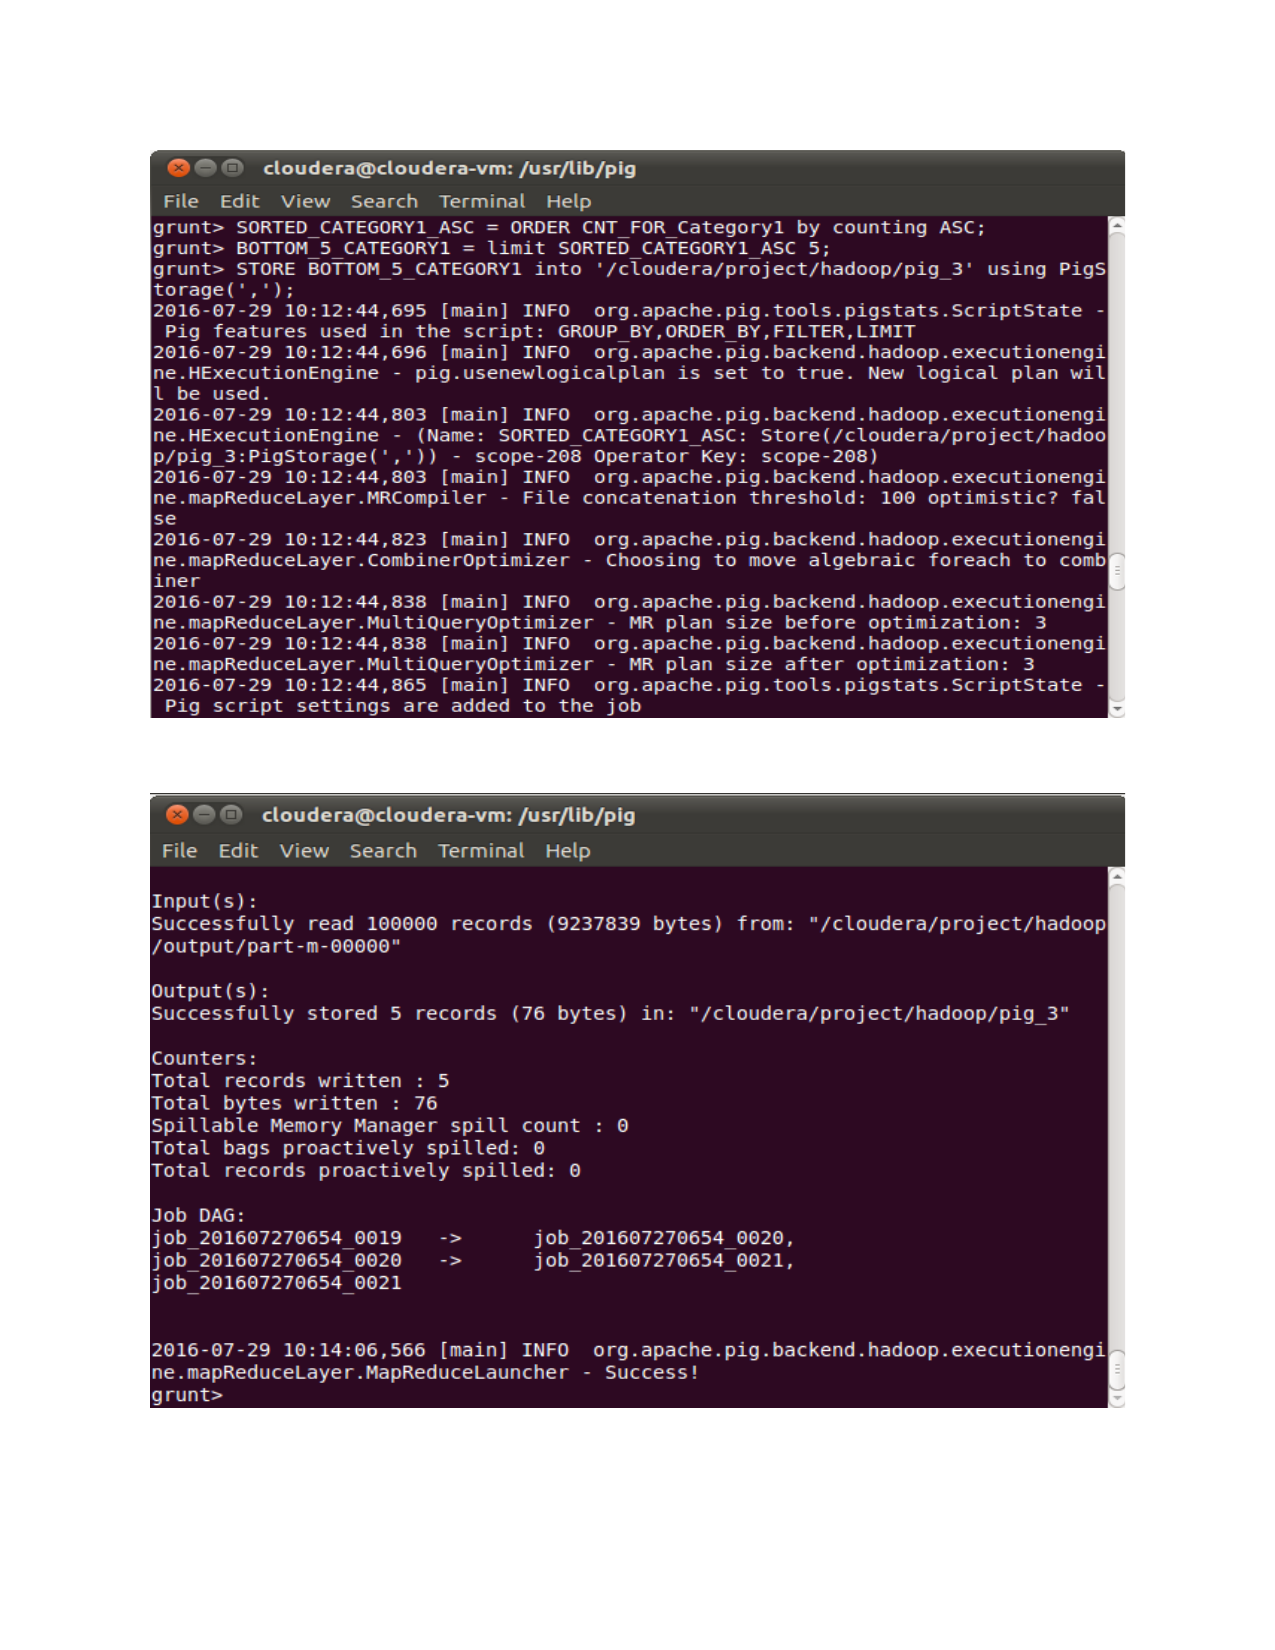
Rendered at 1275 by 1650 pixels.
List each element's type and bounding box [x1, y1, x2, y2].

picture [150, 793, 1125, 1408]
picture [150, 150, 1125, 718]
